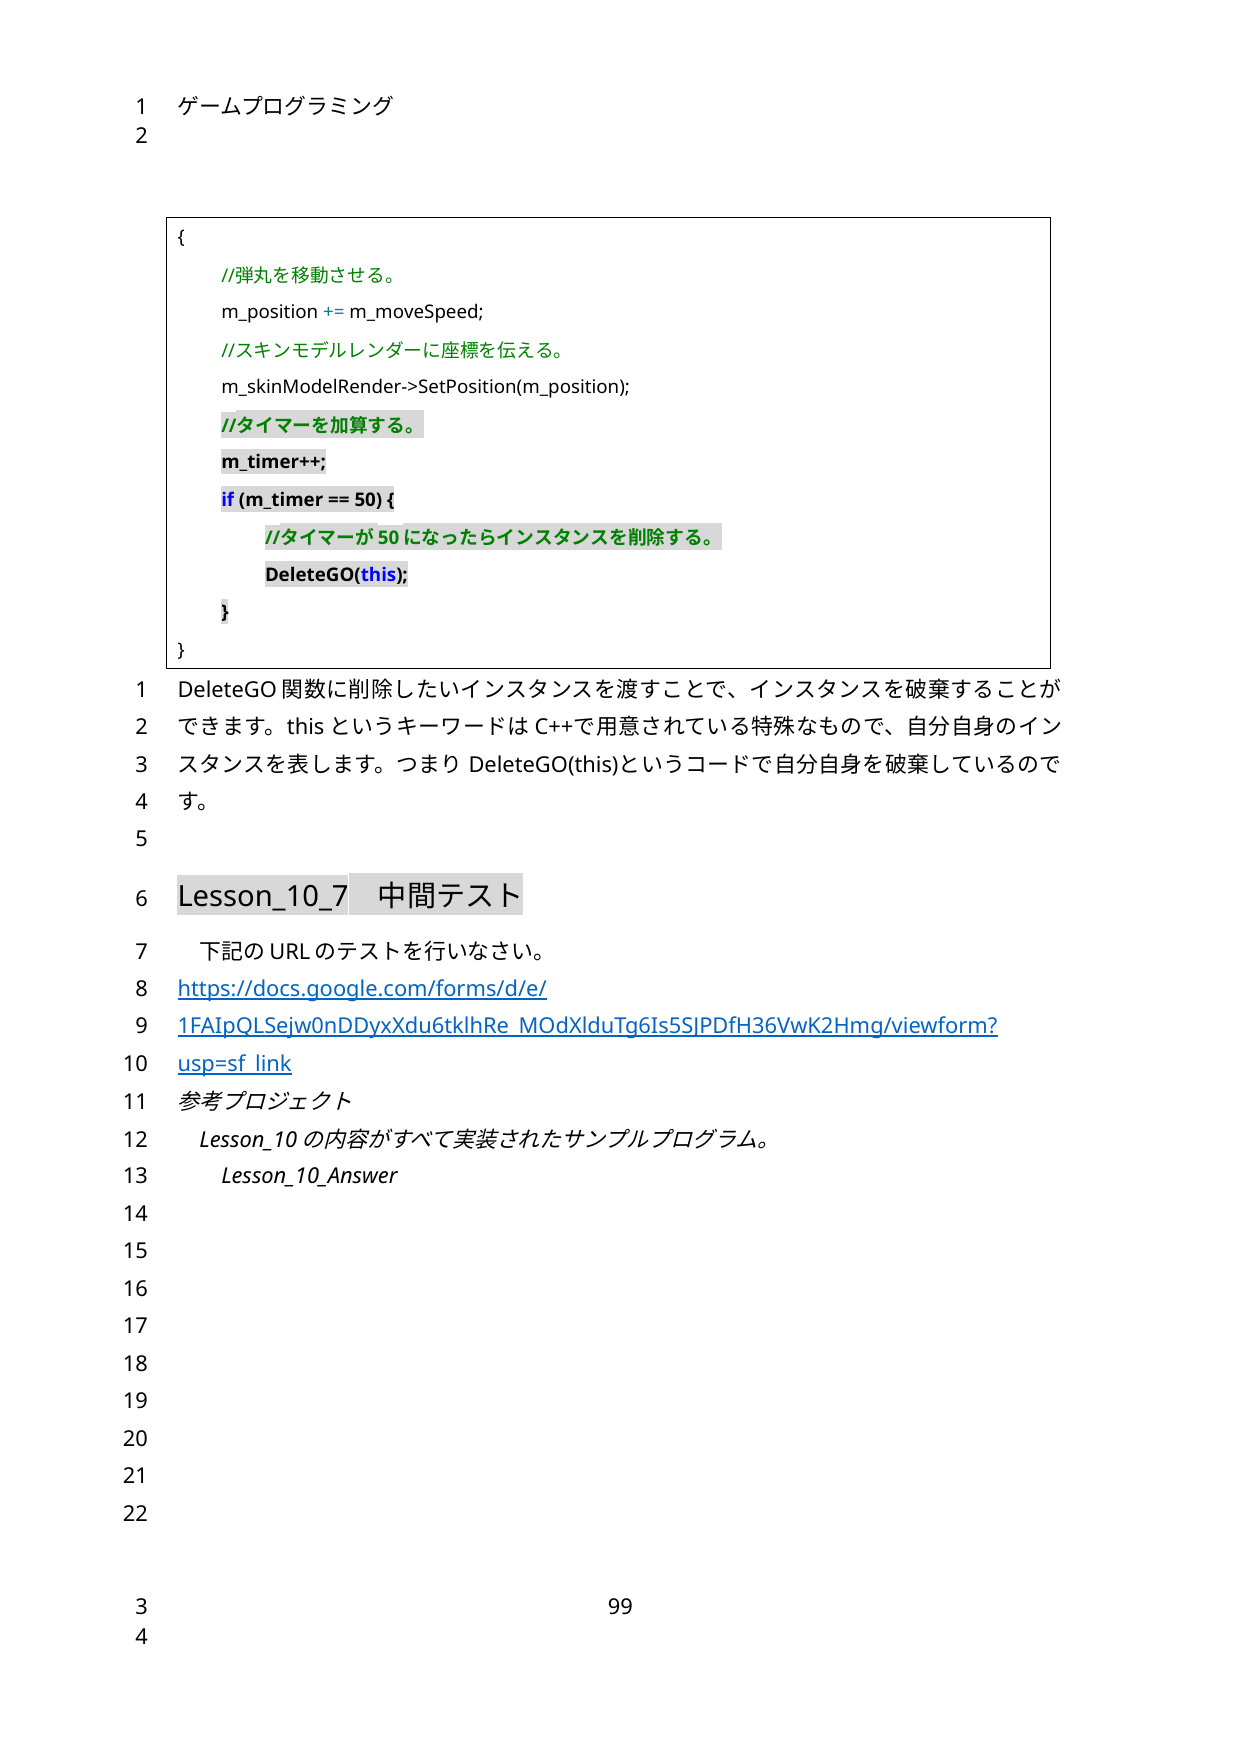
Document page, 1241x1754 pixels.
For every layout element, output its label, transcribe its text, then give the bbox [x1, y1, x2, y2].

text Lesson_10の内容がすべて実装されたサンプルプログラム。 [177, 1119, 1063, 1156]
text 参考プロジェクト [177, 1081, 1063, 1119]
text Lesson_10_Answer [177, 1156, 1063, 1194]
text DeleteGO関数に削除したいインスタンスを渡すことで、インスタンスを破棄することができます。thisというキーワードはC++で用意されている特殊なもので、自分自身のインスタンスを表します。つまりDeleteGO(this)というコードで自分自身を破棄しているのです。 [177, 669, 1063, 819]
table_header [167, 218, 1050, 668]
subtitle Lesson_10_7 中間テスト [177, 856, 1063, 931]
text 下記のURLのテストを行いなさい。 [177, 931, 1063, 969]
text https://docs.google.com/forms/d/e/1FAIpQLSejw0nDDyxXdu6tklhRe_MOdXlduTg6Is5SJPDfH36VwK2Hmg/viewform?usp=sf_link [177, 969, 1063, 1081]
